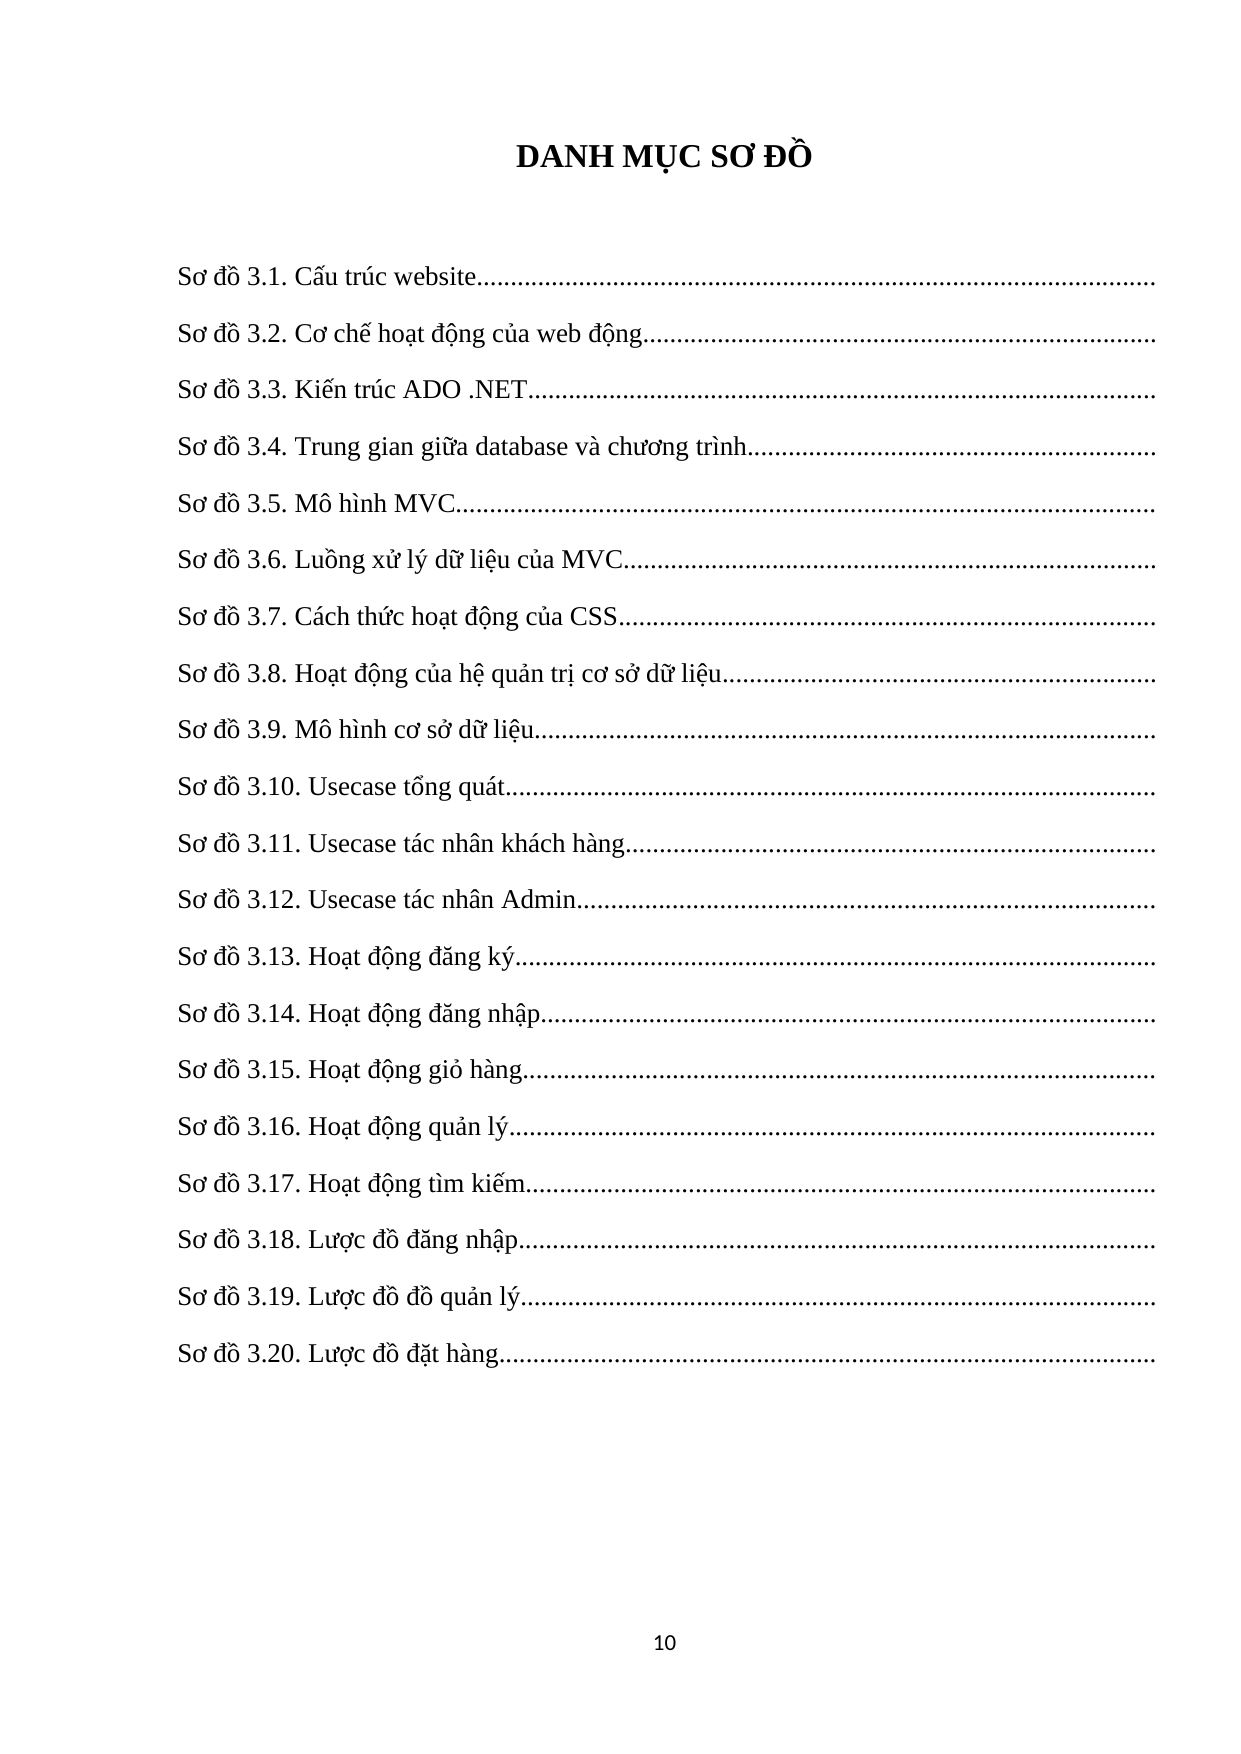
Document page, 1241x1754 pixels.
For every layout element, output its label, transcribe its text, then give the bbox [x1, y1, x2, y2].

text Sơ đồ 3.10. Usecase tổng quát 48 [177, 770, 1152, 801]
text Sơ đồ 3.6. Luồng xử lý dữ liệu của MVC 32 [177, 544, 1152, 575]
text Sơ đồ 3.17. Hoạt động tìm kiếm 53 [177, 1167, 1152, 1198]
text Sơ đồ 3.11. Usecase tác nhân khách hàng 49 [177, 827, 1152, 858]
text Sơ đồ 3.8. Hoạt động của hệ quản trị cơ sở dữ liệu 41 [177, 657, 1152, 688]
text Sơ đồ 3.12. Usecase tác nhân Admin 50 [177, 884, 1152, 915]
text Sơ đồ 3.5. Mô hình MVC 31 [177, 487, 1152, 518]
text Sơ đồ 3.2. Cơ chế hoạt động của web động 27 [177, 317, 1152, 348]
text Sơ đồ 3.3. Kiến trúc ADO .NET 29 [177, 374, 1152, 405]
text Sơ đồ 3.18. Lược đồ đăng nhập 54 [177, 1224, 1152, 1255]
text DANH MỤC SƠ ĐỒ [177, 136, 1152, 174]
text Sơ đồ 3.14. Hoạt động đăng nhập 51 [177, 997, 1152, 1028]
text Sơ đồ 3.20. Lược đồ đặt hàng 55 [177, 1337, 1152, 1368]
text Sơ đồ 3.9. Mô hình cơ sở dữ liệu 48 [177, 714, 1152, 745]
text Sơ đồ 3.15. Hoạt động giỏ hàng 52 [177, 1054, 1152, 1085]
text Sơ đồ 3.16. Hoạt động quản lý 53 [177, 1110, 1152, 1141]
text Sơ đồ 3.1. Cấu trúc website 25 [177, 260, 1152, 291]
text Sơ đồ 3.19. Lược đồ đồ quản lý 54 [177, 1280, 1152, 1311]
text Sơ đồ 3.13. Hoạt động đăng ký 51 [177, 940, 1152, 971]
text Sơ đồ 3.4. Trung gian giữa database và chương trình 30 [177, 430, 1152, 461]
text Sơ đồ 3.7. Cách thức hoạt động của CSS 35 [177, 600, 1152, 631]
